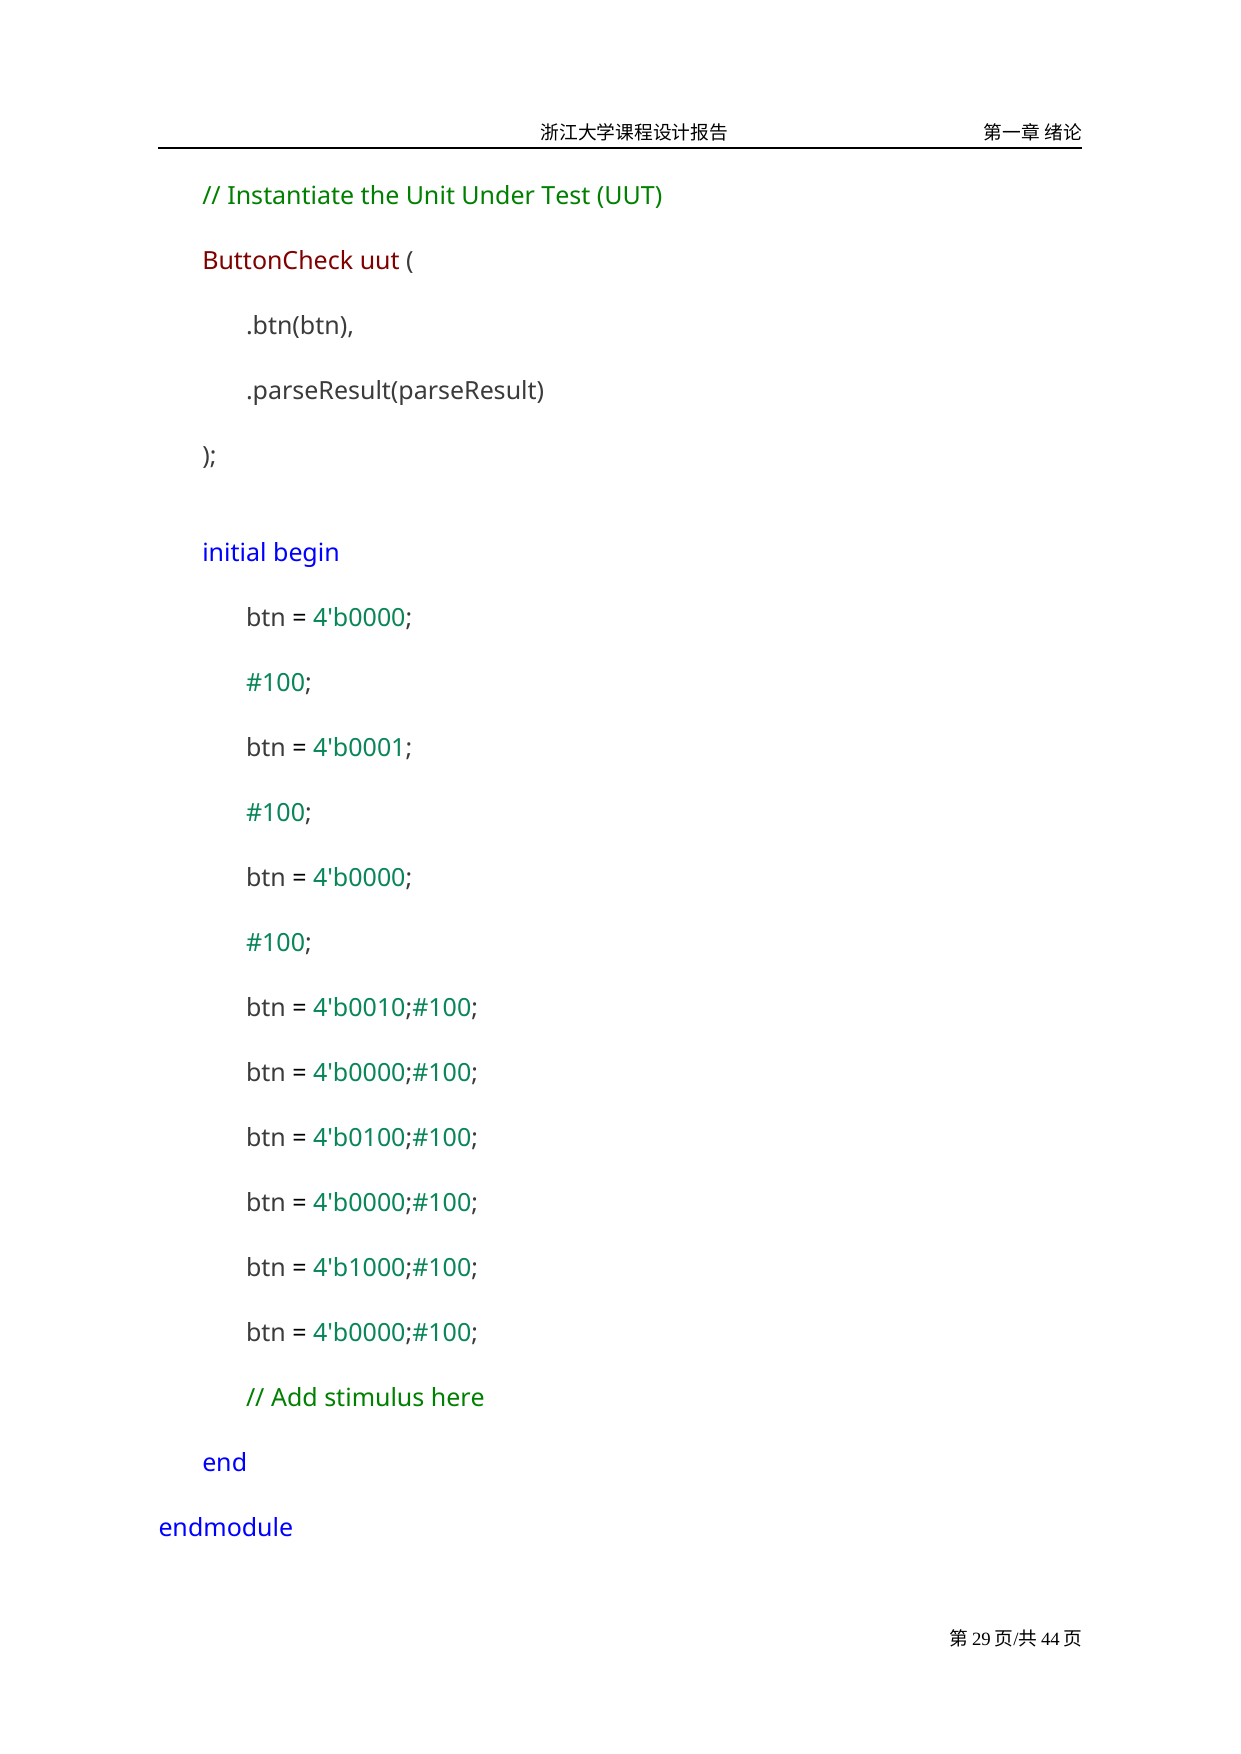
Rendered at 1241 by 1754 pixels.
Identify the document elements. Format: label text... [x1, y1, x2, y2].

text ); [158, 422, 1082, 487]
text // Instantiate the Unit Under Test (UUT) [158, 162, 1082, 227]
text btn = 4'b0100;#100; [202, 1104, 1082, 1169]
text end [158, 1429, 1082, 1494]
text btn = 4'b1000;#100; [202, 1234, 1082, 1299]
text btn = 4'b0000;#100; [202, 1039, 1082, 1104]
text ButtonCheck uut ( [158, 227, 1082, 292]
text btn = 4'b0000;#100; [202, 1299, 1082, 1364]
text btn = 4'b0010;#100; [202, 974, 1082, 1039]
text btn = 4'b0000;#100; [202, 1169, 1082, 1234]
text #100; [202, 779, 1082, 844]
text btn = 4'b0000; [202, 584, 1082, 649]
text #100; [202, 649, 1082, 714]
text btn = 4'b0000; [202, 844, 1082, 909]
text // Add stimulus here [202, 1364, 1082, 1429]
text .parseResult(parseResult) [202, 357, 1082, 422]
text initial begin [158, 519, 1082, 584]
text endmodule [158, 1494, 1082, 1559]
text #100; [202, 909, 1082, 974]
text .btn(btn), [202, 292, 1082, 357]
text btn = 4'b0001; [202, 714, 1082, 779]
